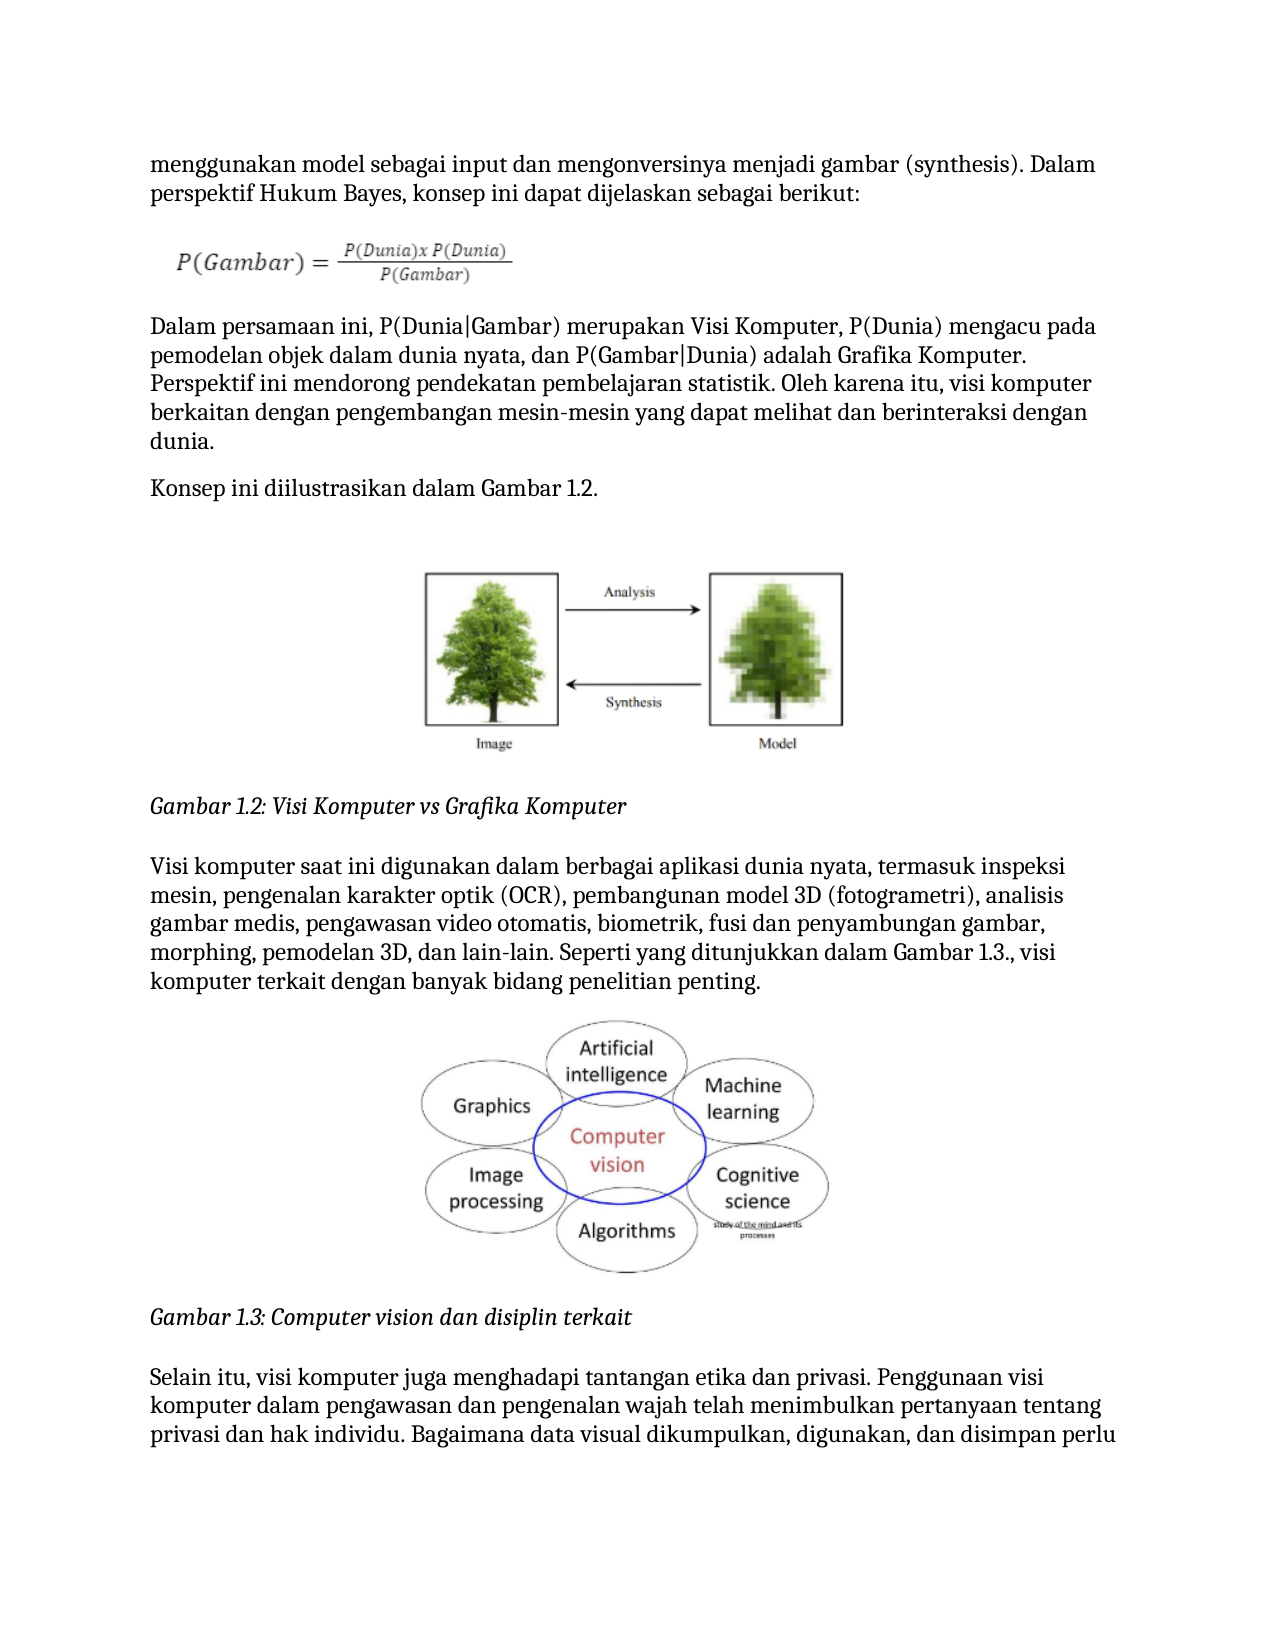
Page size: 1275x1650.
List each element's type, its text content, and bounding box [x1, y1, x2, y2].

text Dalam persamaan ini, P(Dunia|Gambar) merupakan Visi Komputer, P(Dunia) mengacu pada pemodelan objek dalam dunia nyata, dan P(Gambar|Dunia) adalah Grafika Komputer. Perspektif ini mendorong pendekatan pembelajaran statistik. Oleh karena itu, visi komputer berkaitan dengan pengembangan mesin-mesin yang dapat melihat dan berinteraksi dengan dunia. [150, 312, 1125, 456]
table_header Gambar 1.2: Visi Komputer vs Grafika Komputer [139, 551, 1114, 833]
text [150, 150, 1125, 207]
picture [168, 226, 518, 293]
table_header Gambar 1.3: Computer vision dan disiplin terkait [139, 1014, 1114, 1344]
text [150, 1362, 1125, 1449]
text Konsep ini diilustrasikan dalam Gambar 1.2. [150, 474, 1125, 532]
text Visi komputer saat ini digunakan dalam berbagai aplikasi dunia nyata, termasuk inspeksi mesin, pengenalan karakter optik (OCR), pembangunan model 3D (fotogrametri), analisis gambar medis, pengawasan video otomatis, biometrik, fusi dan penyambungan gambar, morphing, pemodelan 3D, dan lain-lain. Seperti yang ditunjukkan dalam Gambar 1.3., visi komputer terkait dengan banyak bidang penelitian penting. [150, 852, 1125, 996]
picture [405, 1014, 848, 1282]
picture [382, 550, 871, 771]
